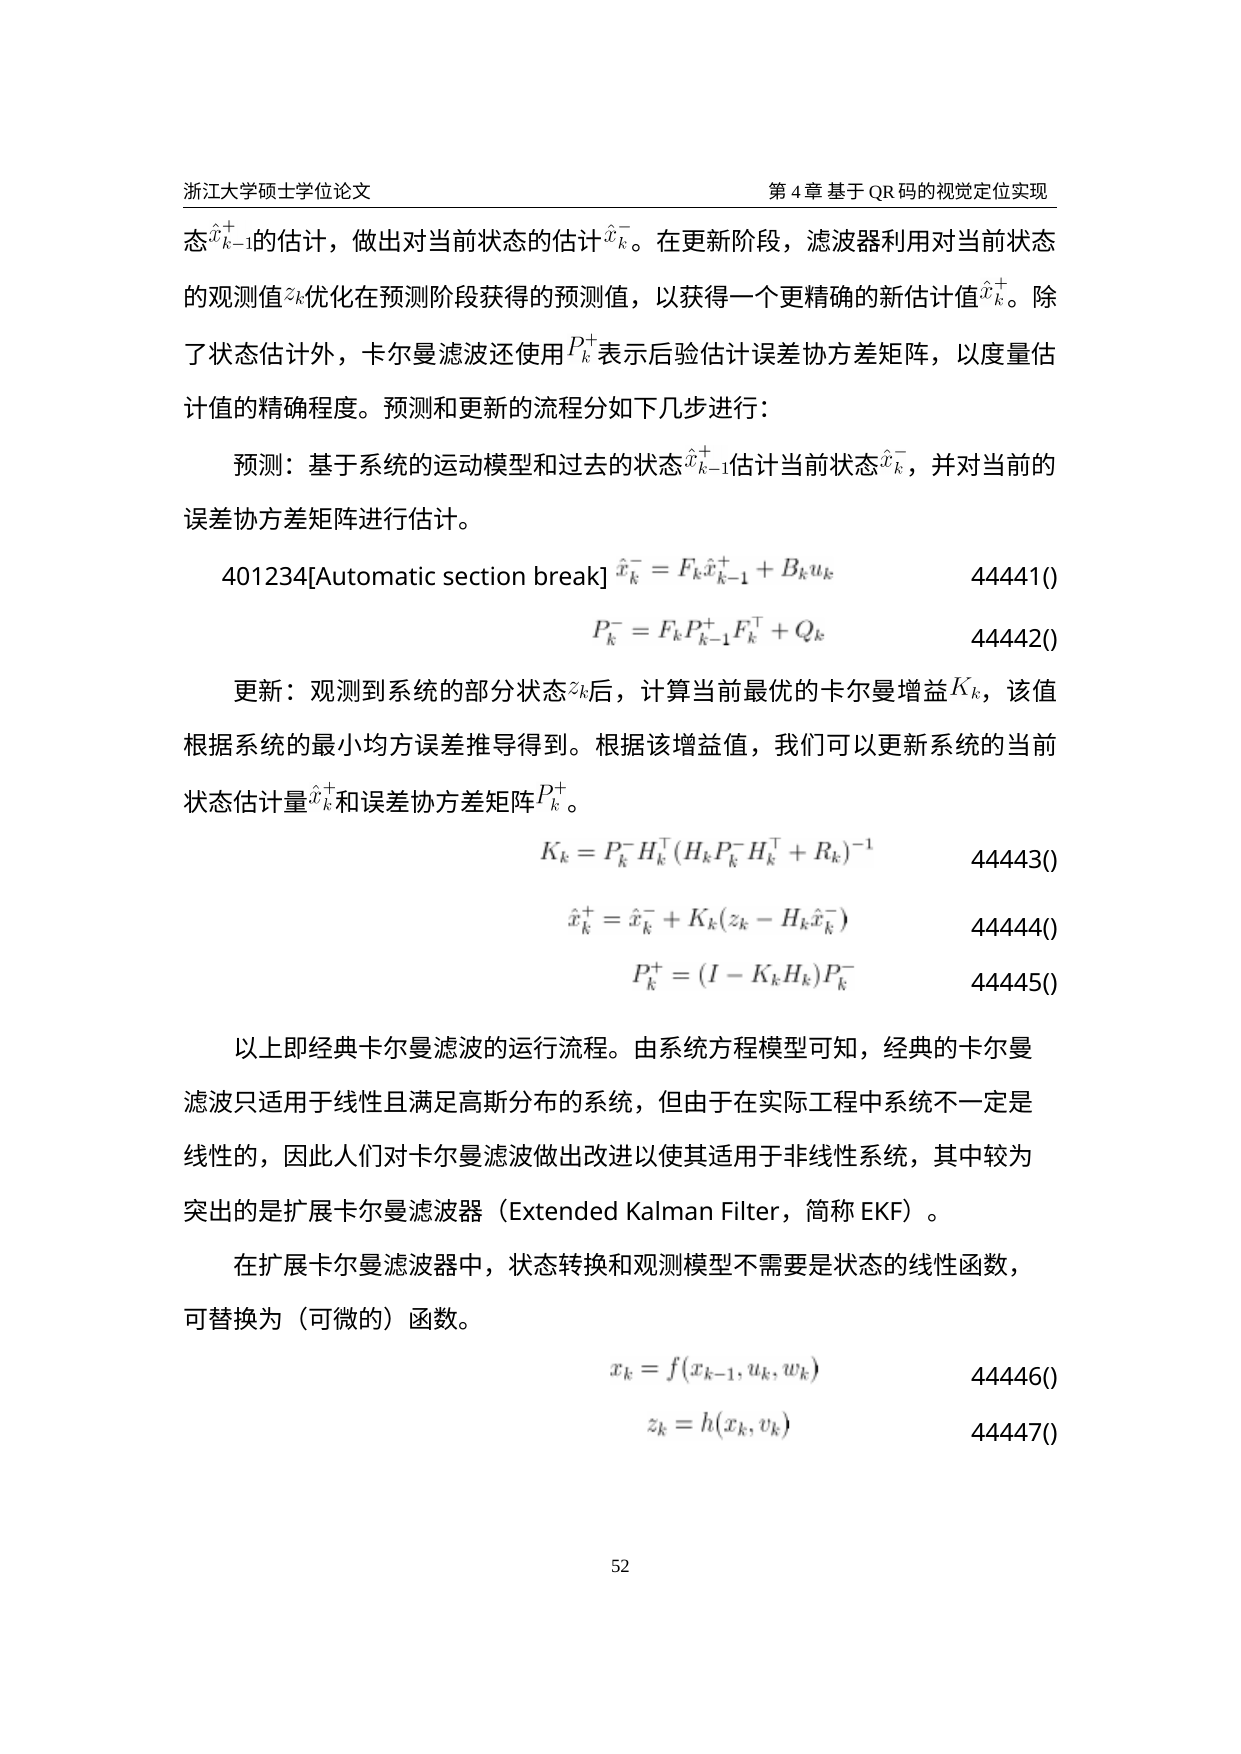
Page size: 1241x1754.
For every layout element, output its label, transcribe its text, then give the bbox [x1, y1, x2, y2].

text 在扩展卡尔曼滤波器中，状态转换和观测模型不需要是状态的线性函数，可替换为（可微的）函数。 [183, 1246, 1057, 1336]
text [183, 218, 1057, 425]
text 更新：观测到系统的部分状态后，计算当前最优的卡尔曼增益，该值根据系统的最小均方误差推导得到。根据该增益值，我们可以更新系统的当前状态估计量和误差协方差矩阵。 [183, 671, 1057, 819]
text 以上即经典卡尔曼滤波的运行流程。由系统方程模型可知，经典的卡尔曼滤波只适用于线性且满足高斯分布的系统，但由于在实际工程中系统不一定是线性的，因此人们对卡尔曼滤波做出改进以使其适用于非线性系统，其中较为突出的是扩展卡尔曼滤波器（Extended Kalman Filter，简称EKF）。 [183, 1028, 1057, 1227]
text 预测：基于系统的运动模型和过去的状态估计当前状态，并对当前的误差协方差矩阵进行估计。 [183, 443, 1057, 536]
